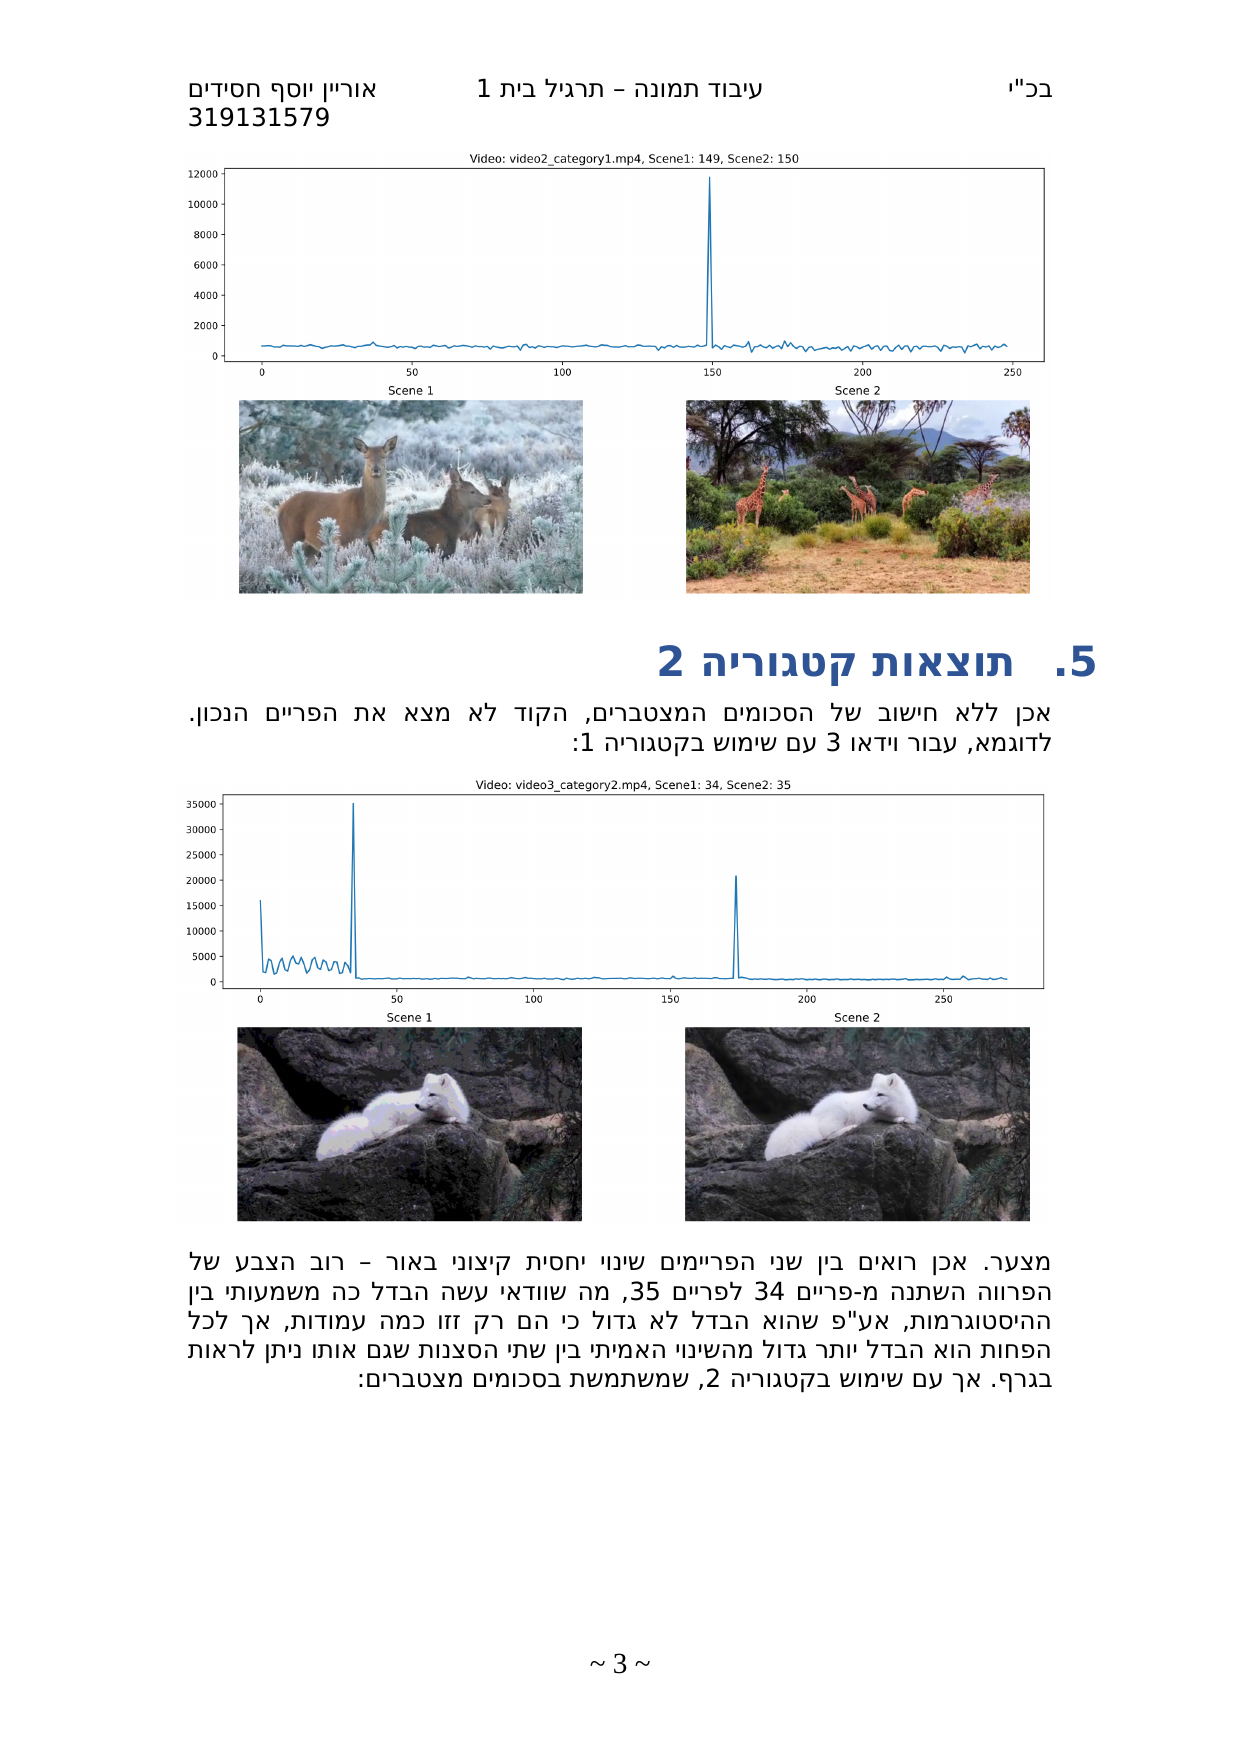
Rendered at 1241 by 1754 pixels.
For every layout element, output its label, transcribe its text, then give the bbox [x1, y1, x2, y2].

text אכן ללא חישוב של הסכומים המצטברים, הקוד לא מצא את הפריים הנכון. לדוגמא, עבור וידאו 3 עם שימוש בקטגוריה 1: [187, 698, 1053, 757]
subtitle תוצאות קטגוריה 2 [187, 637, 1053, 686]
picture [181, 150, 1053, 601]
text מצער. אכן רואים בין שני הפריימים שינוי יחסית קיצוני באור – רוב הצבע של הפרווה השתנה מ-פריים 34 לפריים 35, מה שוודאי עשה הבדל כה משמעותי בין ההיסטוגרמות, אע"פ שהוא הבדל לא גדול כי הם רק זזו כמה עמודות, אך לכל הפחות הוא הבדל יותר גדול מהשינוי האמיתי בין שתי הסצנות שגם אותו ניתן לראות בגרף. אך עם שימוש בקטגוריה 2, שמשתמשת בסכומים מצטברים: [187, 1248, 1053, 1393]
picture [175, 773, 1053, 1231]
